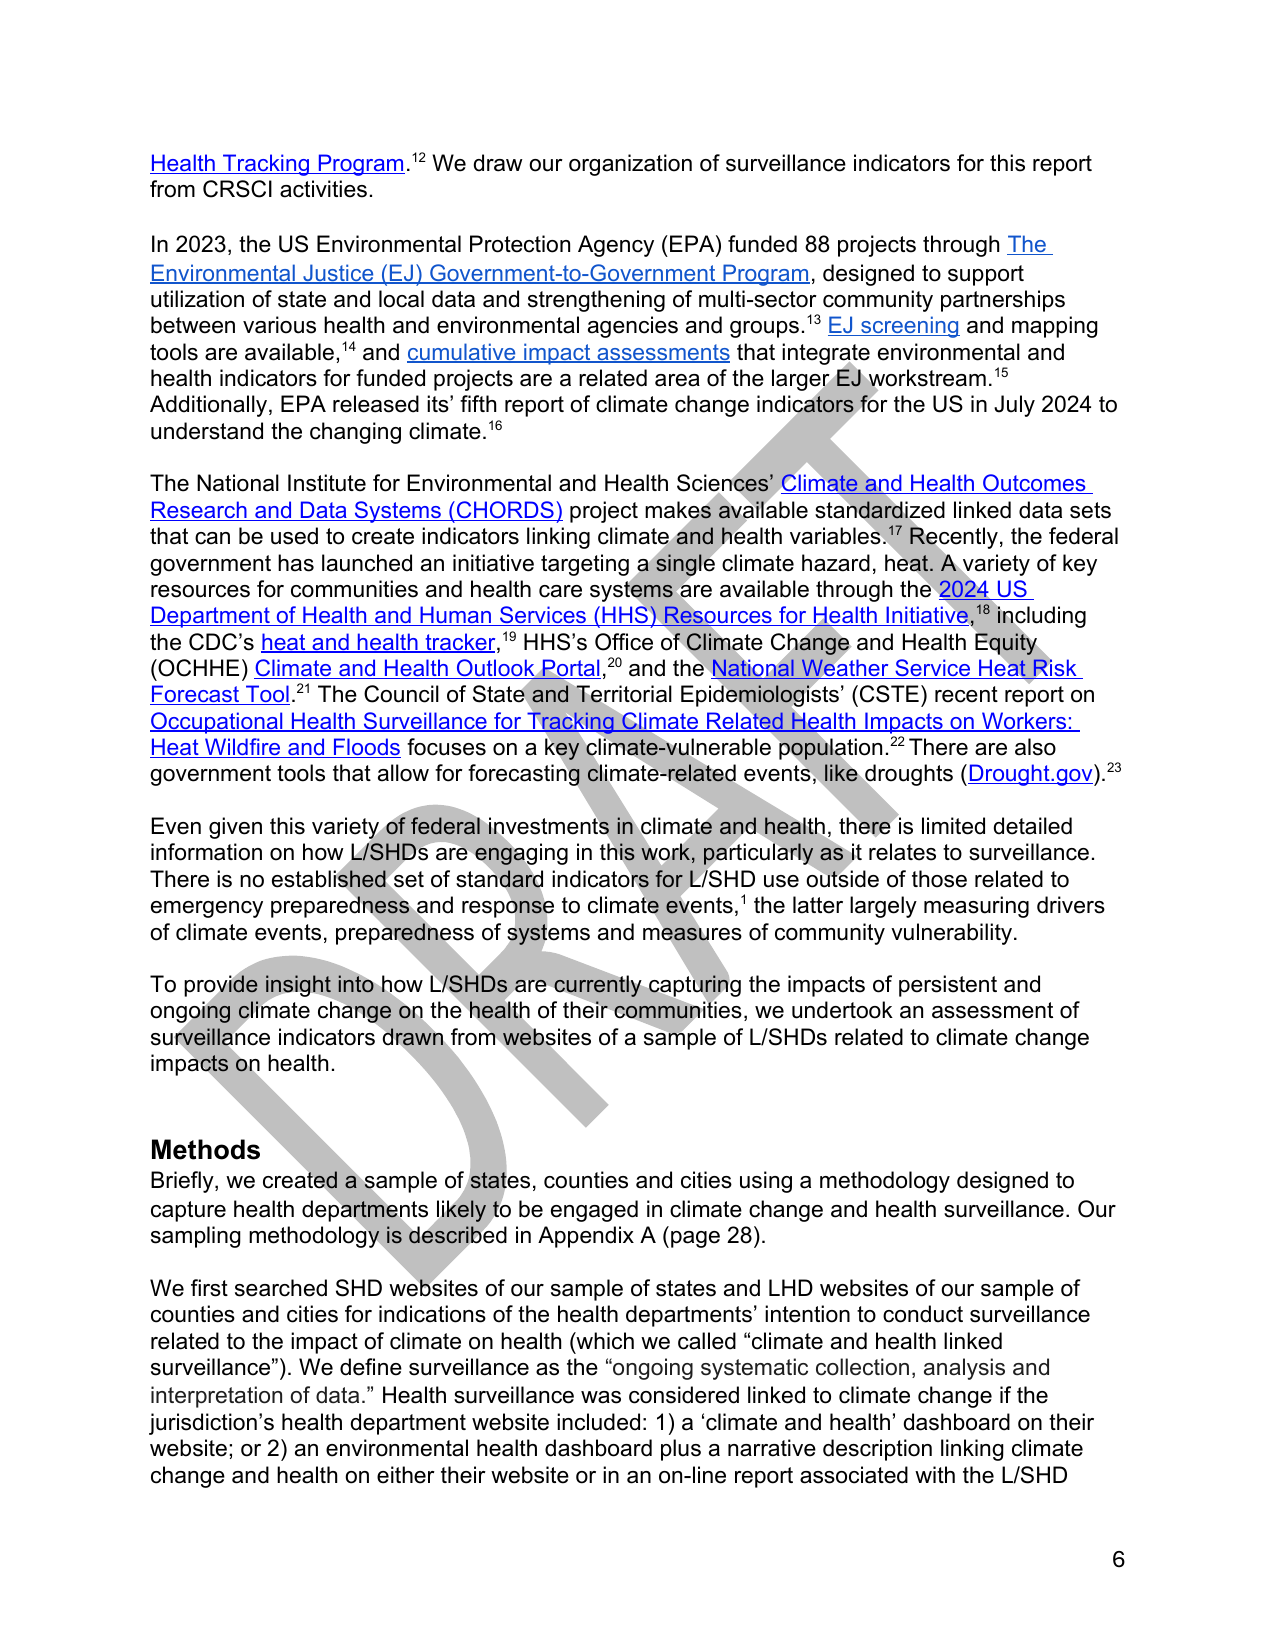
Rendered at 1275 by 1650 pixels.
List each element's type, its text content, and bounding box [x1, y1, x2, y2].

text To provide insight into how L/SHDs are currently capturing the impacts of persistent and ongoing climate change on the health of their communities, we undertook an assessment of surveillance indicators drawn from websites of a sample of L/SHDs related to climate change impacts on health. [150, 971, 1125, 1077]
text The National Institute for Environmental and Health Sciences’ Climate and Health Outcomes Research and Data Systems (CHORDS) project makes available standardized linked data sets that can be used to create indicators linking climate and health variables.17 Recently, the federal government has launched an initiative targeting a single climate hazard, heat. A variety of key resources for communities and health care systems are available through the 2024 US Department of Health and Human Services (HHS) Resources for Health Initiative,18 including the CDC’s heat and health tracker,19 HHS’s Office of Climate Change and Health Equity (OCHHE) Climate and Health Outlook Portal,20 and the National Weather Service Heat Risk Forecast Tool.21 The Council of State and Territorial Epidemiologists’ (CSTE) recent report on Occupational Health Surveillance for Tracking Climate Related Health Impacts on Workers: Heat Wildfire and Floods focuses on a key climate-vulnerable population.22 There are also government tools that allow for forecasting climate-related events, like droughts (Drought.gov).23 [150, 470, 1125, 787]
text Briefly, we created a sample of states, counties and cities using a methodology designed to capture health departments likely to be engaged in climate change and health surveillance. Our sampling methodology is described in Appendix A (page 28). [150, 1165, 1125, 1248]
text Even given this variety of federal investments in climate and health, there is limited detailed information on how L/SHDs are engaging in this work, particularly as it relates to surveillance. There is no established set of standard indicators for L/SHD use outside of those related to emergency preparedness and response to climate events,1 the latter largely measuring drivers of climate events, preparedness of systems and measures of community vulnerability. [150, 813, 1125, 945]
subtitle Methods [150, 1134, 1125, 1165]
text In 2023, the US Environmental Protection Agency (EPA) funded 88 projects through The Environmental Justice (EJ) Government-to-Government Program, designed to support utilization of state and local data and strengthening of multi-sector community partnerships between various health and environmental agencies and groups.13 EJ screening and mapping tools are available,14 and cumulative impact assessments that integrate environmental and health indicators for funded projects are a related area of the larger EJ workstream.15 Additionally, EPA released its’ fifth report of climate change indicators for the US in July 2024 to understand the changing climate.16 [150, 229, 1125, 444]
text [150, 1275, 1125, 1488]
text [150, 150, 1125, 203]
